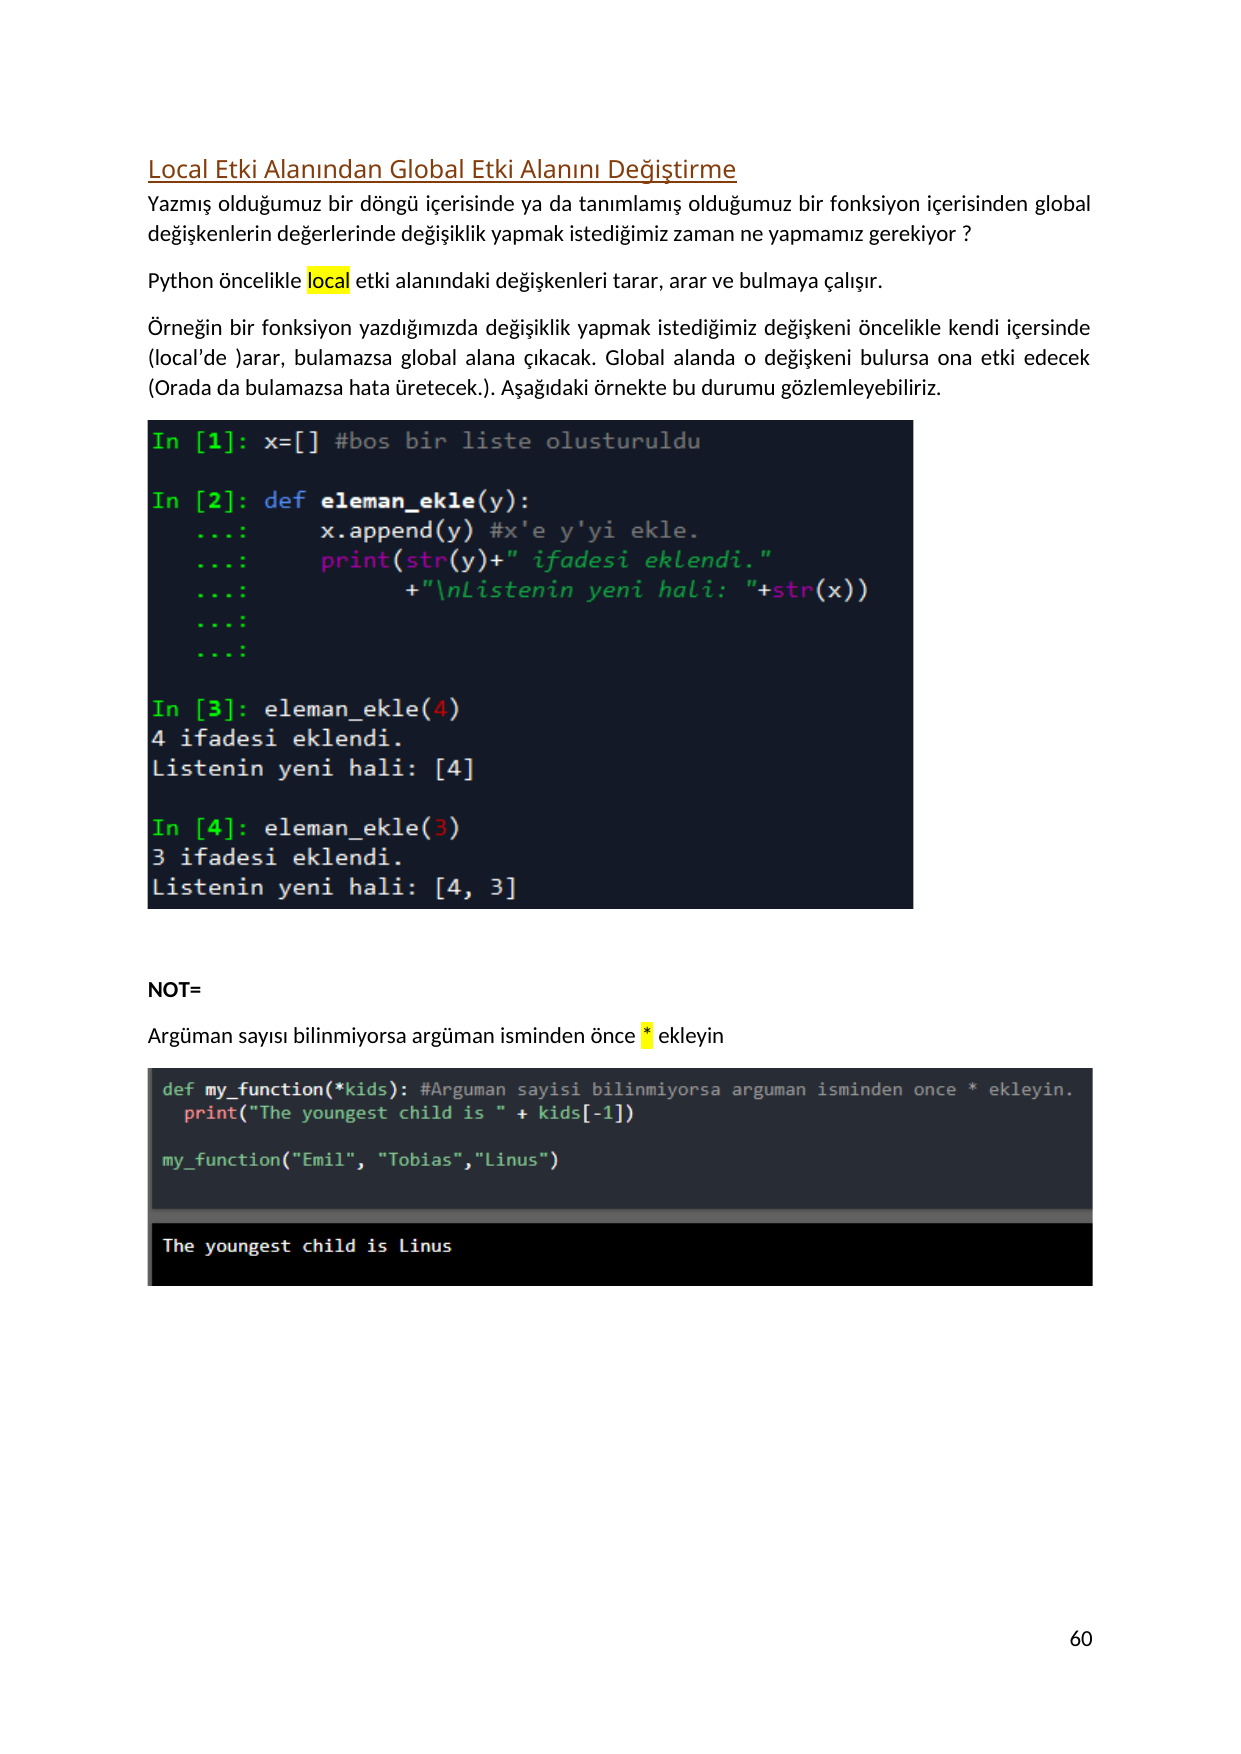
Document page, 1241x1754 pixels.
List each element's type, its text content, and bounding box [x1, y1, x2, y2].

subtitle Local Etki Alanından Global Etki Alanını Değiştirme [148, 152, 1092, 186]
text Argüman sayısı bilinmiyorsa argüman isminden önce * ekleyin [148, 1022, 641, 1049]
text Örneğin bir fonksiyon yazdığımızda değişiklik yapmak istediğimiz değişkeni öncelikle kendi içersinde (local’de )arar, bulamazsa global alana çıkacak. Global alanda o değişkeni bulursa ona etki edecek (Orada da bulamazsa hata üretecek.). Aşağıdaki örnekte bu durumu gözlemleyebiliriz. [148, 313, 1092, 401]
text Yazmış olduğumuz bir döngü içerisinde ya da tanımlamış olduğumuz bir fonksiyon içerisinden global değişkenlerin değerlerinde değişiklik yapmak istediğimiz zaman ne yapmamız gerekiyor ? [148, 189, 1092, 247]
picture [147, 1068, 1093, 1286]
text Python öncelikle local etki alanındaki değişkenleri tarar, arar ve bulmaya çalışır. [350, 266, 1092, 294]
picture [147, 420, 914, 909]
text NOT= [148, 975, 1092, 1003]
text Argüman sayısı bilinmiyorsa argüman isminden önce * ekleyin [653, 1022, 1092, 1049]
